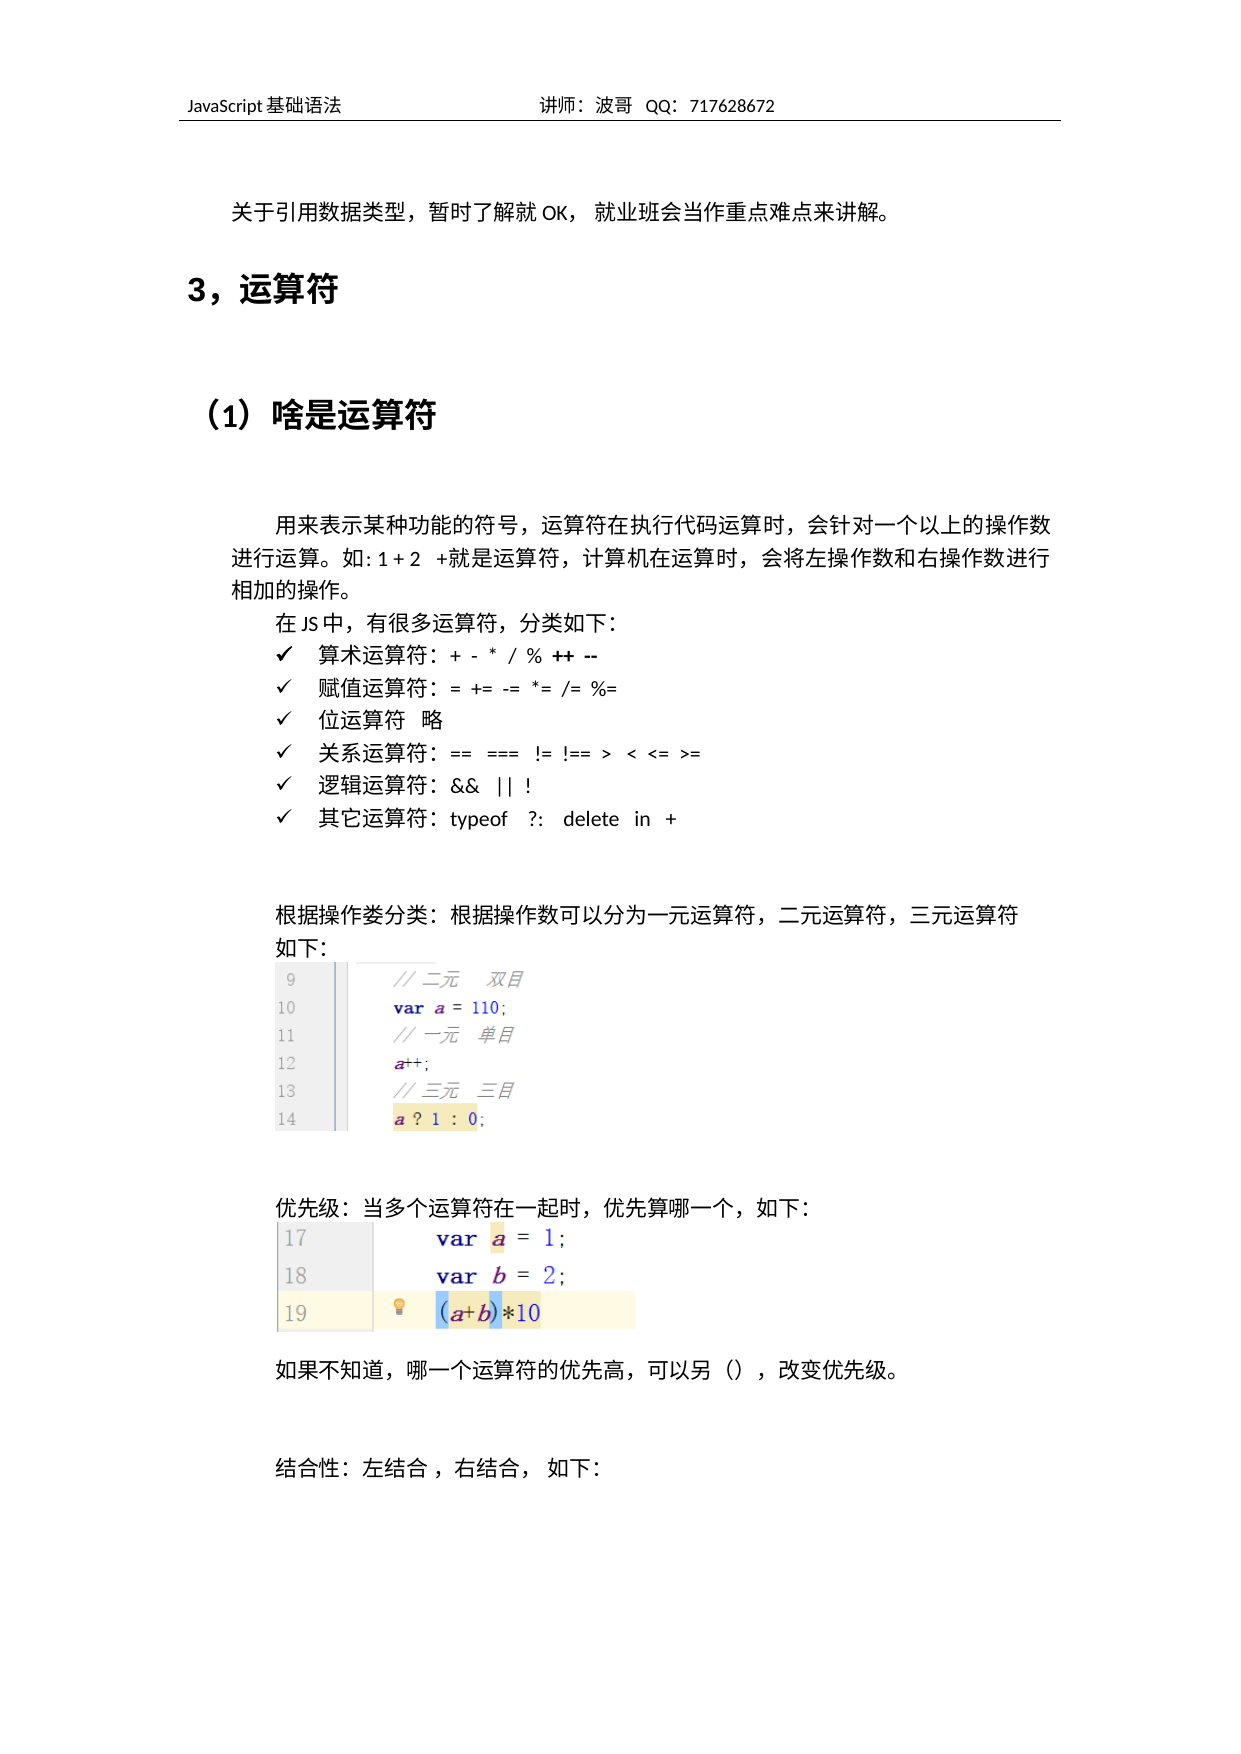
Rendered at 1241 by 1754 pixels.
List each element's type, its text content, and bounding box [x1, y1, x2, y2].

list 位运算符 略 [275, 703, 1053, 735]
list 如果不知道，哪一个运算符的优先高，可以另（），改变优先级。 [231, 1353, 1053, 1385]
picture [275, 1222, 635, 1332]
list 逻辑运算符：&& || ! [275, 768, 1053, 800]
list 优先级：当多个运算符在一起时，优先算哪一个，如下： [231, 1190, 1053, 1223]
subtitle 啥是运算符 [187, 381, 1053, 446]
list 关系运算符：== === != !== > < <= >= [275, 735, 1053, 768]
list 如下： [231, 930, 1053, 963]
text 用来表示某种功能的符号，运算符在执行代码运算时，会针对一个以上的操作数进行运算。如: 1 + 2 +就是运算符，计算机在运算时，会将左操作数和右操作数进行相加的操作。 [231, 508, 1053, 605]
list 其它运算符：typeof ?: delete in + [275, 800, 1053, 833]
list 结合性：左结合 ，右结合， 如下： [231, 1450, 1053, 1483]
subtitle 3，运算符 [187, 254, 1053, 319]
list 算术运算符：+ - * / % ++ -- [275, 638, 1053, 670]
picture [275, 962, 539, 1131]
list 赋值运算符：= += -= *= /= %= [275, 670, 1053, 703]
text 在JS中，有很多运算符，分类如下： [231, 605, 1053, 638]
list 关于引用数据类型，暂时了解就OK， 就业班会当作重点难点来讲解。 [187, 194, 1053, 227]
list 根据操作娄分类：根据操作数可以分为一元运算符，二元运算符，三元运算符 [231, 898, 1053, 930]
